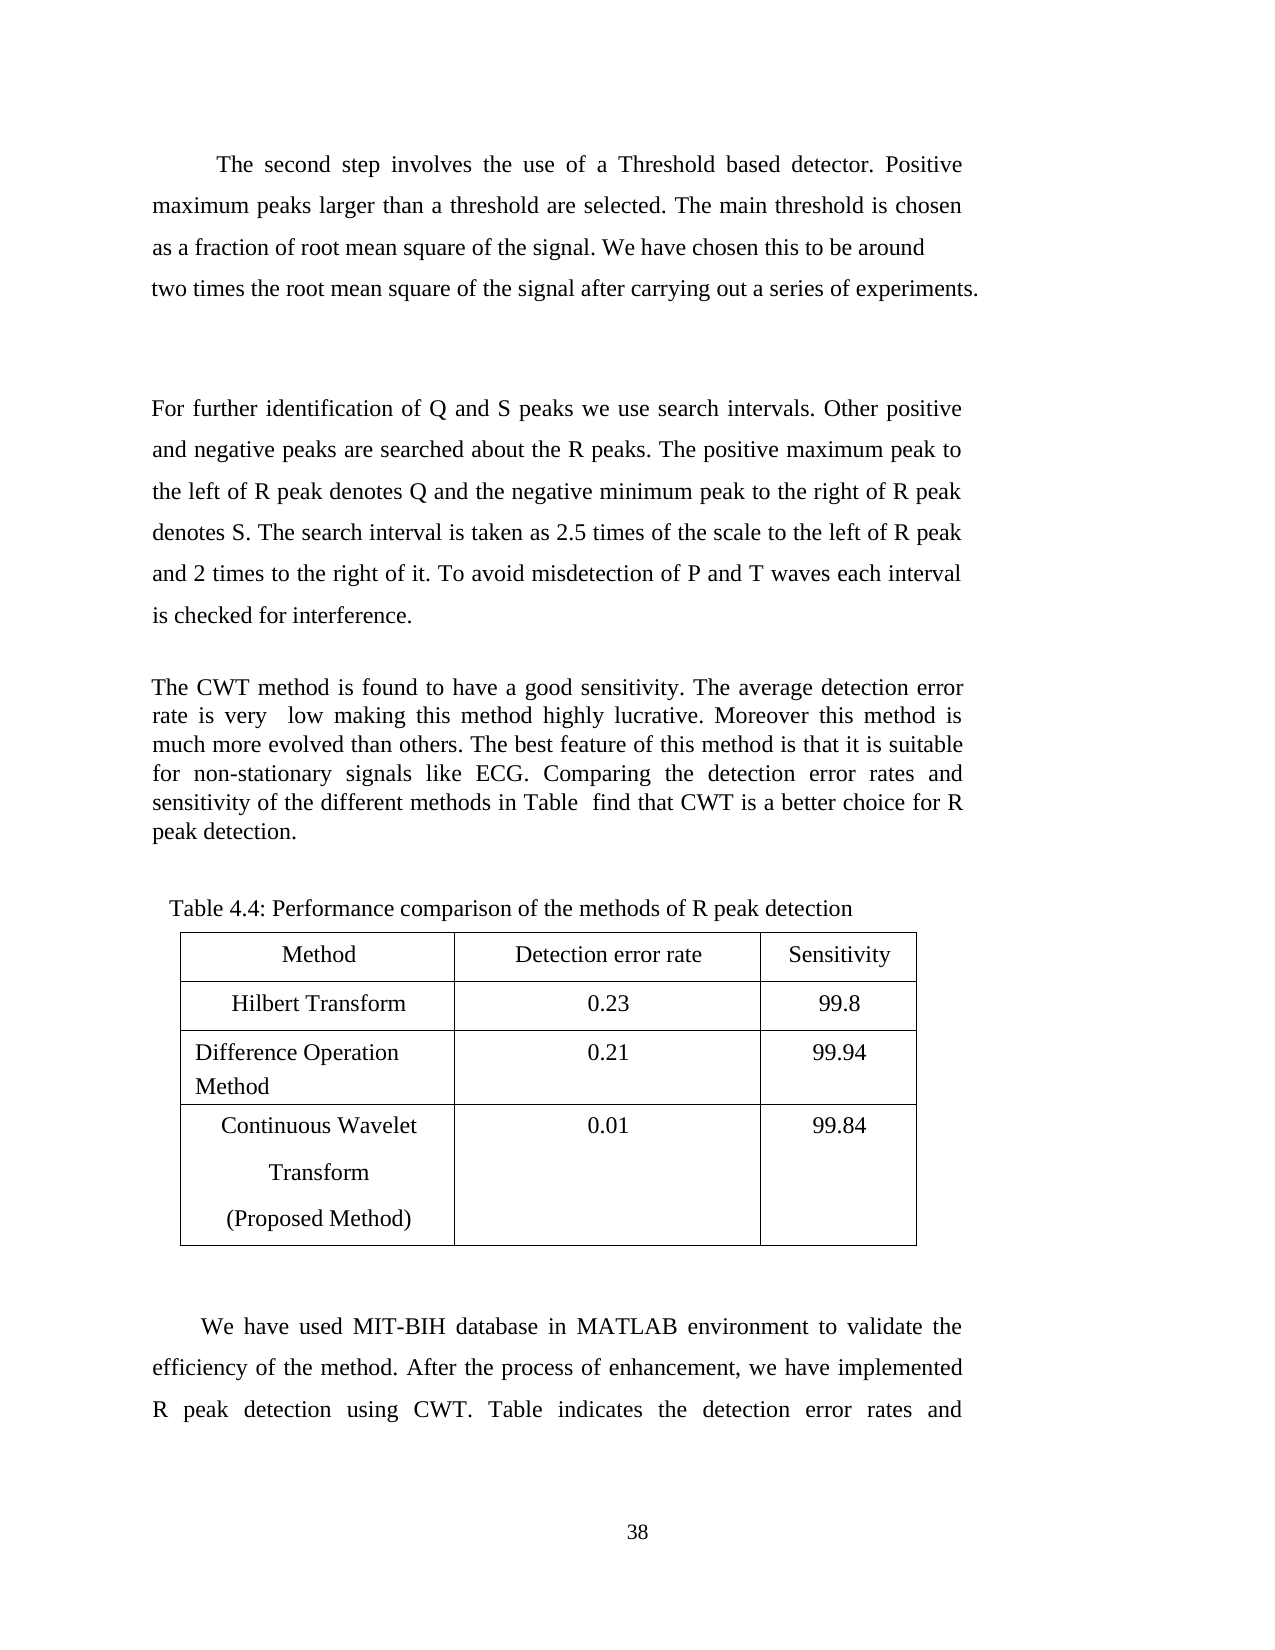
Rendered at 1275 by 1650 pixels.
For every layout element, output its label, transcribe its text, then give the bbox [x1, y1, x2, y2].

table_cell 0.21 [455, 1031, 760, 1103]
table_cell Difference Operation Method [181, 1031, 454, 1103]
text The second step involves the use of a Threshold based detector. Positive maximum peaks larger than a threshold are selected. The main threshold is chosen as a fraction of root mean square of the signal. We have chosen this to be around [151, 150, 963, 260]
table_cell 99.8 [761, 982, 916, 1030]
table_cell 99.94 [761, 1031, 916, 1103]
table_cell 0.23 [455, 982, 760, 1030]
table_cell 99.84 [761, 1105, 916, 1245]
table_cell Continuous Wavelet Transform (Proposed Method) [181, 1105, 454, 1245]
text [151, 1312, 964, 1422]
table_header Sensitivity [761, 933, 916, 981]
table_cell Hilbert Transform [181, 982, 454, 1030]
text The CWT method is found to have a good sensitivity. The average detection error rate is very low making this method highly lucrative. Moreover this method is much more evolved than others. The best feature of this method is that it is suitable for non-stationary signals like ECG. Comparing the detection error rates and sensitivity of the different methods in Table find that CWT is a better choice for R peak detection. [151, 672, 964, 845]
table_header Detection error rate [455, 933, 760, 981]
table_cell 0.01 [455, 1105, 760, 1245]
text Table 4.4: Performance comparison of the methods of R peak detection [151, 894, 1125, 922]
text two times the root mean square of the signal after carrying out a series of experiments. [151, 274, 1084, 302]
table_header Method [181, 933, 454, 981]
text For further identification of Q and S peaks we use search intervals. Other positive and negative peaks are searched about the R peaks. The positive maximum peak to the left of R peak denotes Q and the negative minimum peak to the right of R peak denotes S. The search interval is taken as 2.5 times of the scale to the left of R peak and 2 times to the right of it. To avoid misdetection of P and T waves each interval is checked for interference. [151, 394, 964, 628]
